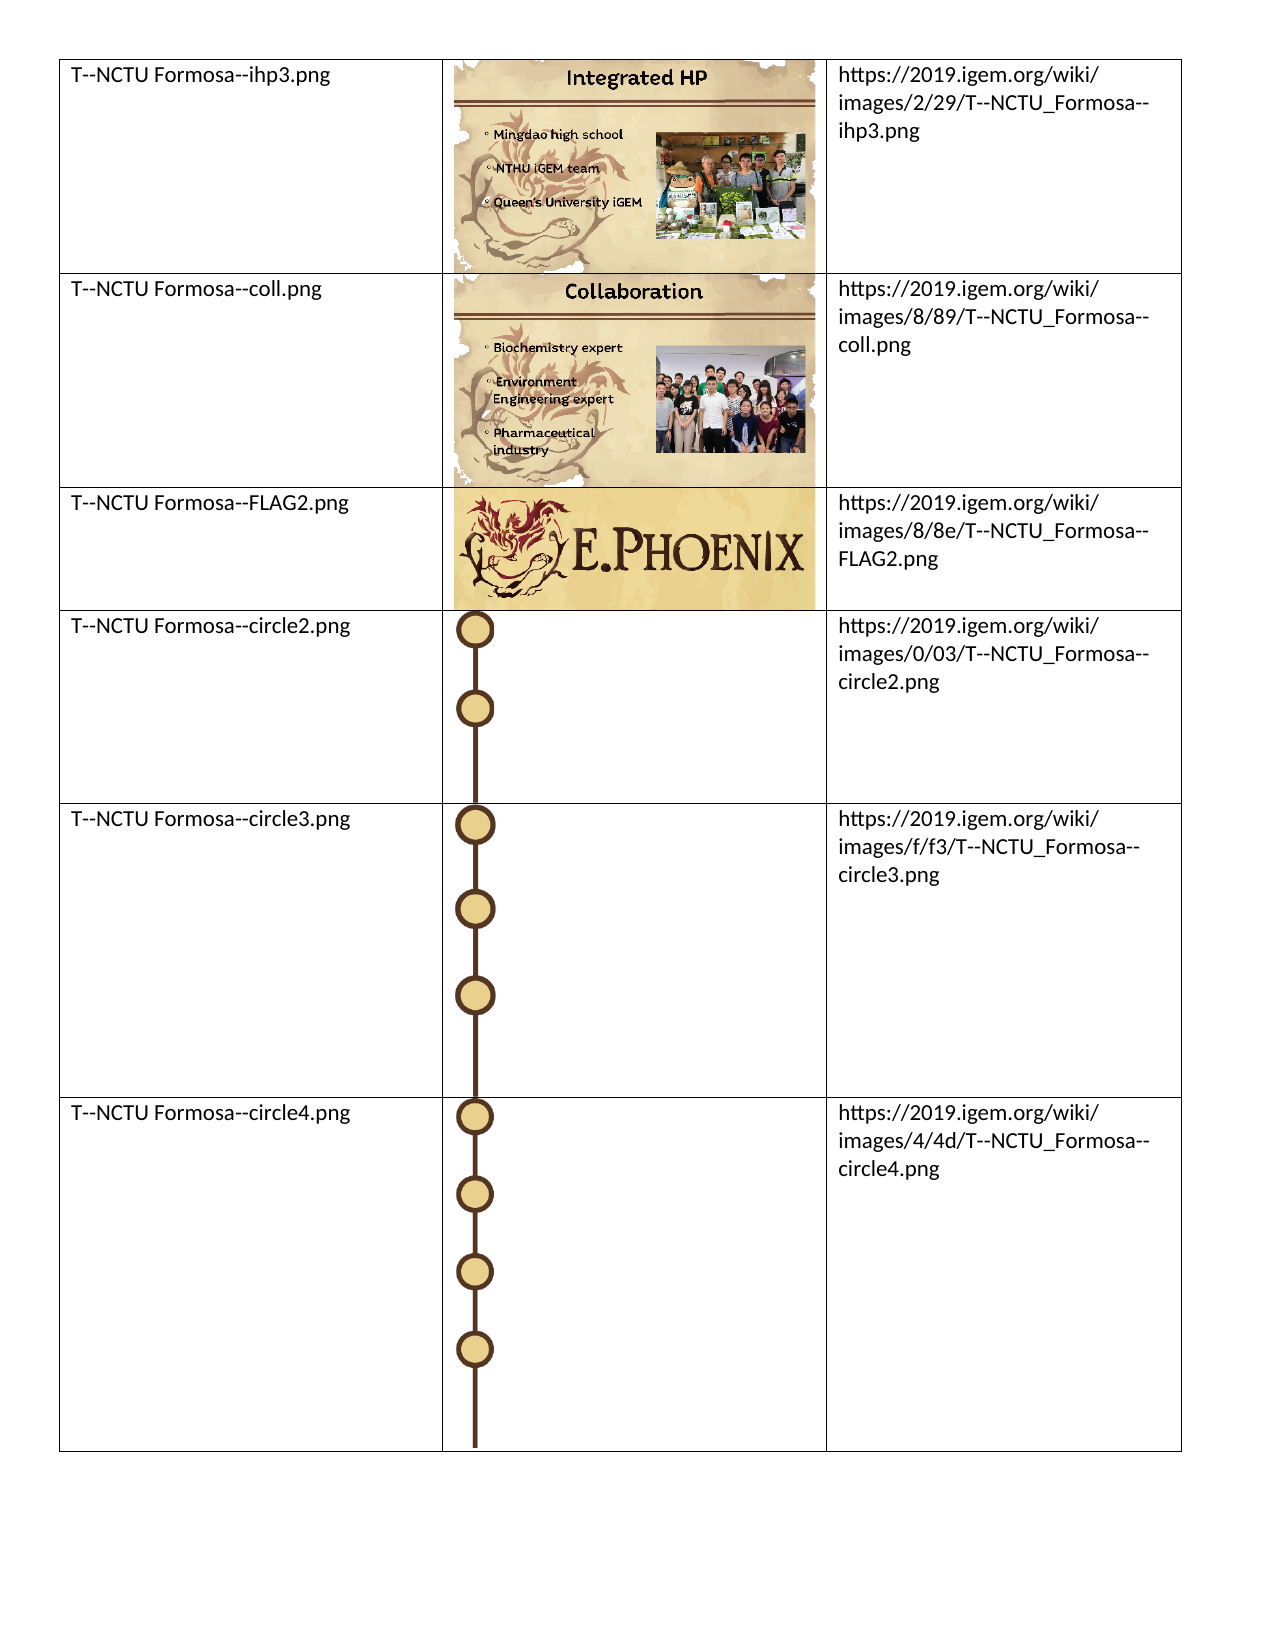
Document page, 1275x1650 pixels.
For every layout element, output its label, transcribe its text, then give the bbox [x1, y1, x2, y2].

table_cell https://2019.igem.org/wiki/images/8/8e/T--NCTU_Formosa--FLAG2.png [827, 488, 1181, 610]
table_cell [443, 1098, 454, 1451]
table_cell T--NCTU Formosa--FLAG2.png [60, 488, 442, 610]
table_cell [443, 60, 454, 273]
table_cell T--NCTU Formosa--circle4.png [60, 1098, 442, 1451]
table_cell [495, 1098, 826, 1451]
table_cell [816, 60, 826, 273]
table_cell https://2019.igem.org/wiki/images/8/89/T--NCTU_Formosa--coll.png [827, 274, 1181, 487]
table_cell [443, 611, 454, 803]
picture [454, 274, 816, 487]
table_cell https://2019.igem.org/wiki/images/0/03/T--NCTU_Formosa--circle2.png [827, 611, 1181, 803]
table_cell [496, 804, 826, 1097]
table_cell [816, 274, 826, 487]
picture [454, 488, 816, 1451]
table_cell https://2019.igem.org/wiki/images/4/4d/T--NCTU_Formosa--circle4.png [827, 1098, 1181, 1451]
table_cell https://2019.igem.org/wiki/images/f/f3/T--NCTU_Formosa--circle3.png [827, 804, 1181, 1097]
table_cell https://2019.igem.org/wiki/images/2/29/T--NCTU_Formosa--ihp3.png [827, 60, 1181, 273]
table_cell [443, 804, 454, 1097]
table_cell T--NCTU Formosa--ihp3.png [60, 60, 442, 273]
table_cell [443, 274, 454, 487]
table_cell [443, 488, 454, 610]
picture [454, 60, 816, 273]
table_cell T--NCTU Formosa--circle3.png [60, 804, 442, 1097]
table_cell [495, 611, 826, 803]
table_cell [816, 488, 826, 610]
table_cell T--NCTU Formosa--coll.png [60, 274, 442, 487]
table_cell T--NCTU Formosa--circle2.png [60, 611, 442, 803]
